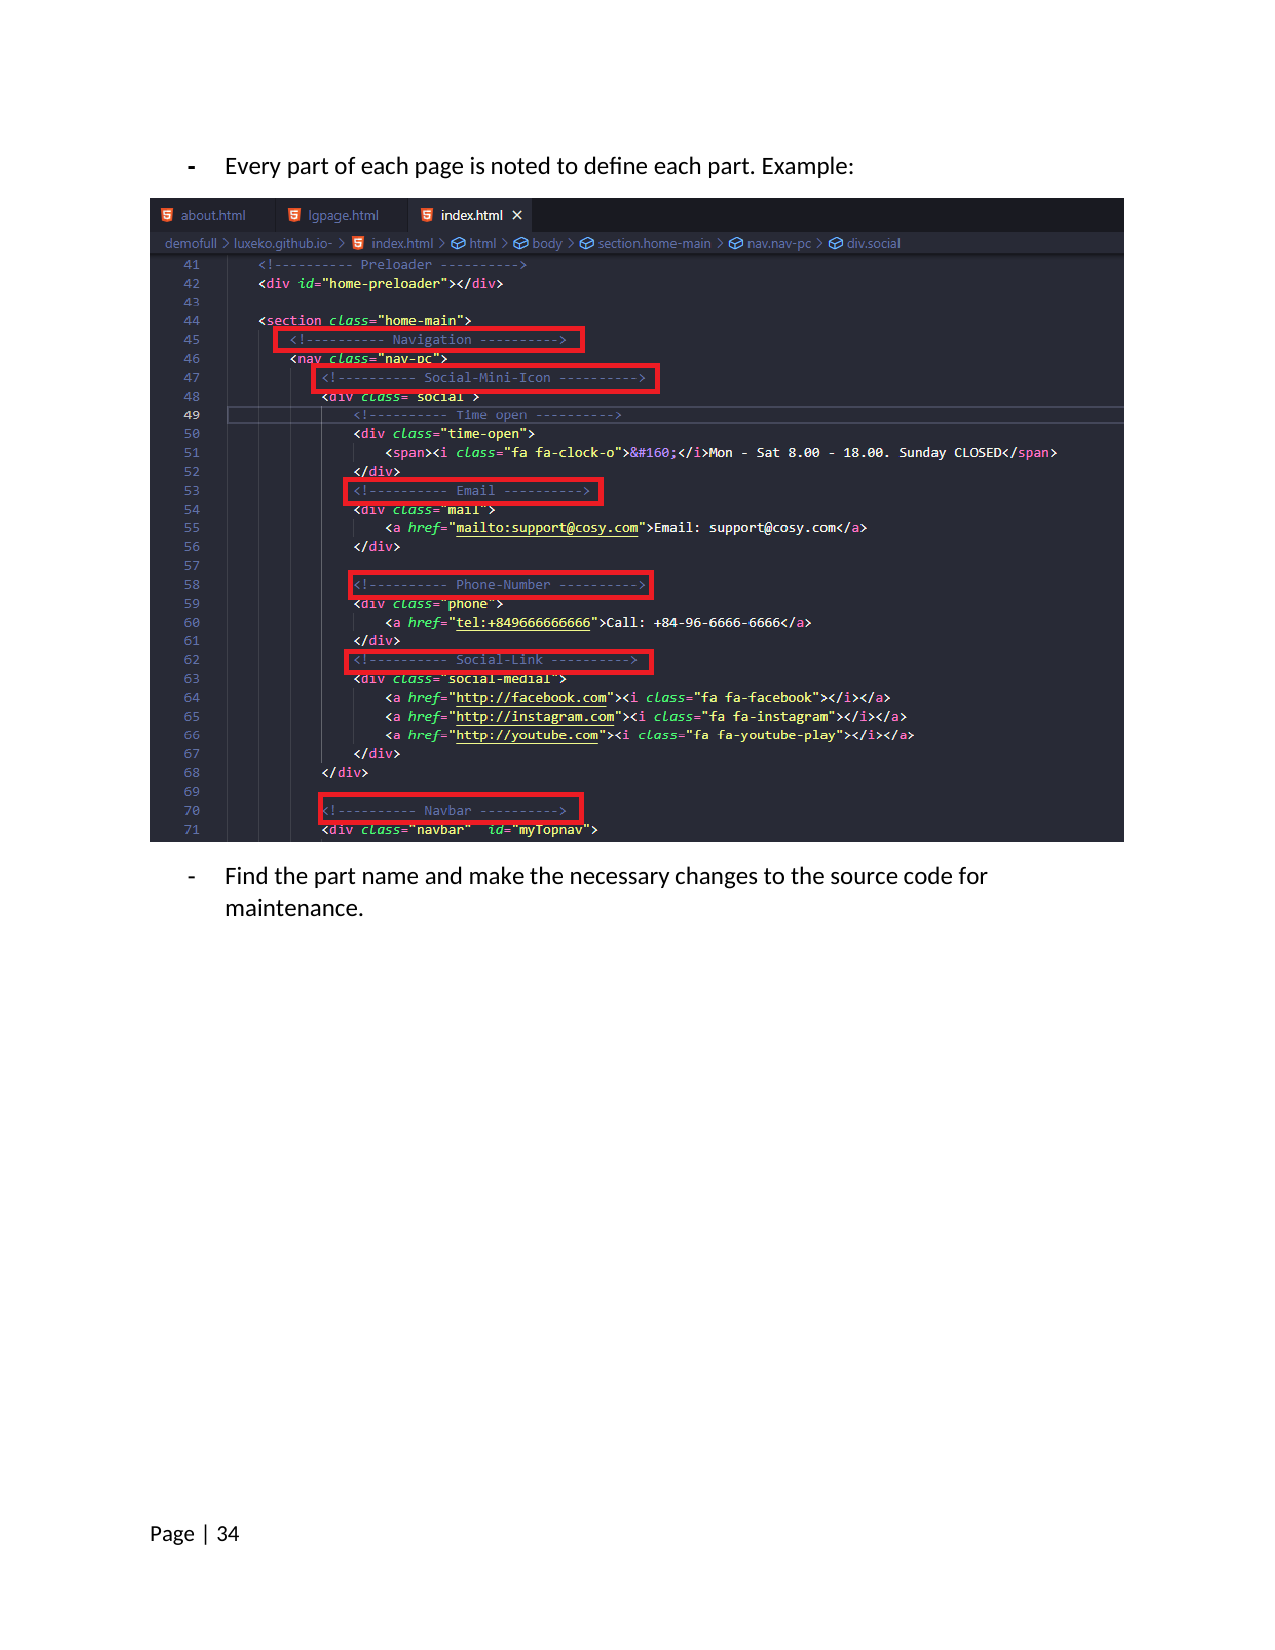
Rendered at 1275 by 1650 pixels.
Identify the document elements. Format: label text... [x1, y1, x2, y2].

list Every part of each page is noted to define each part. Example: [187, 150, 1125, 181]
list Find the part name and make the necessary changes to the source code for maintenance. [187, 860, 1125, 923]
picture [150, 198, 1124, 842]
